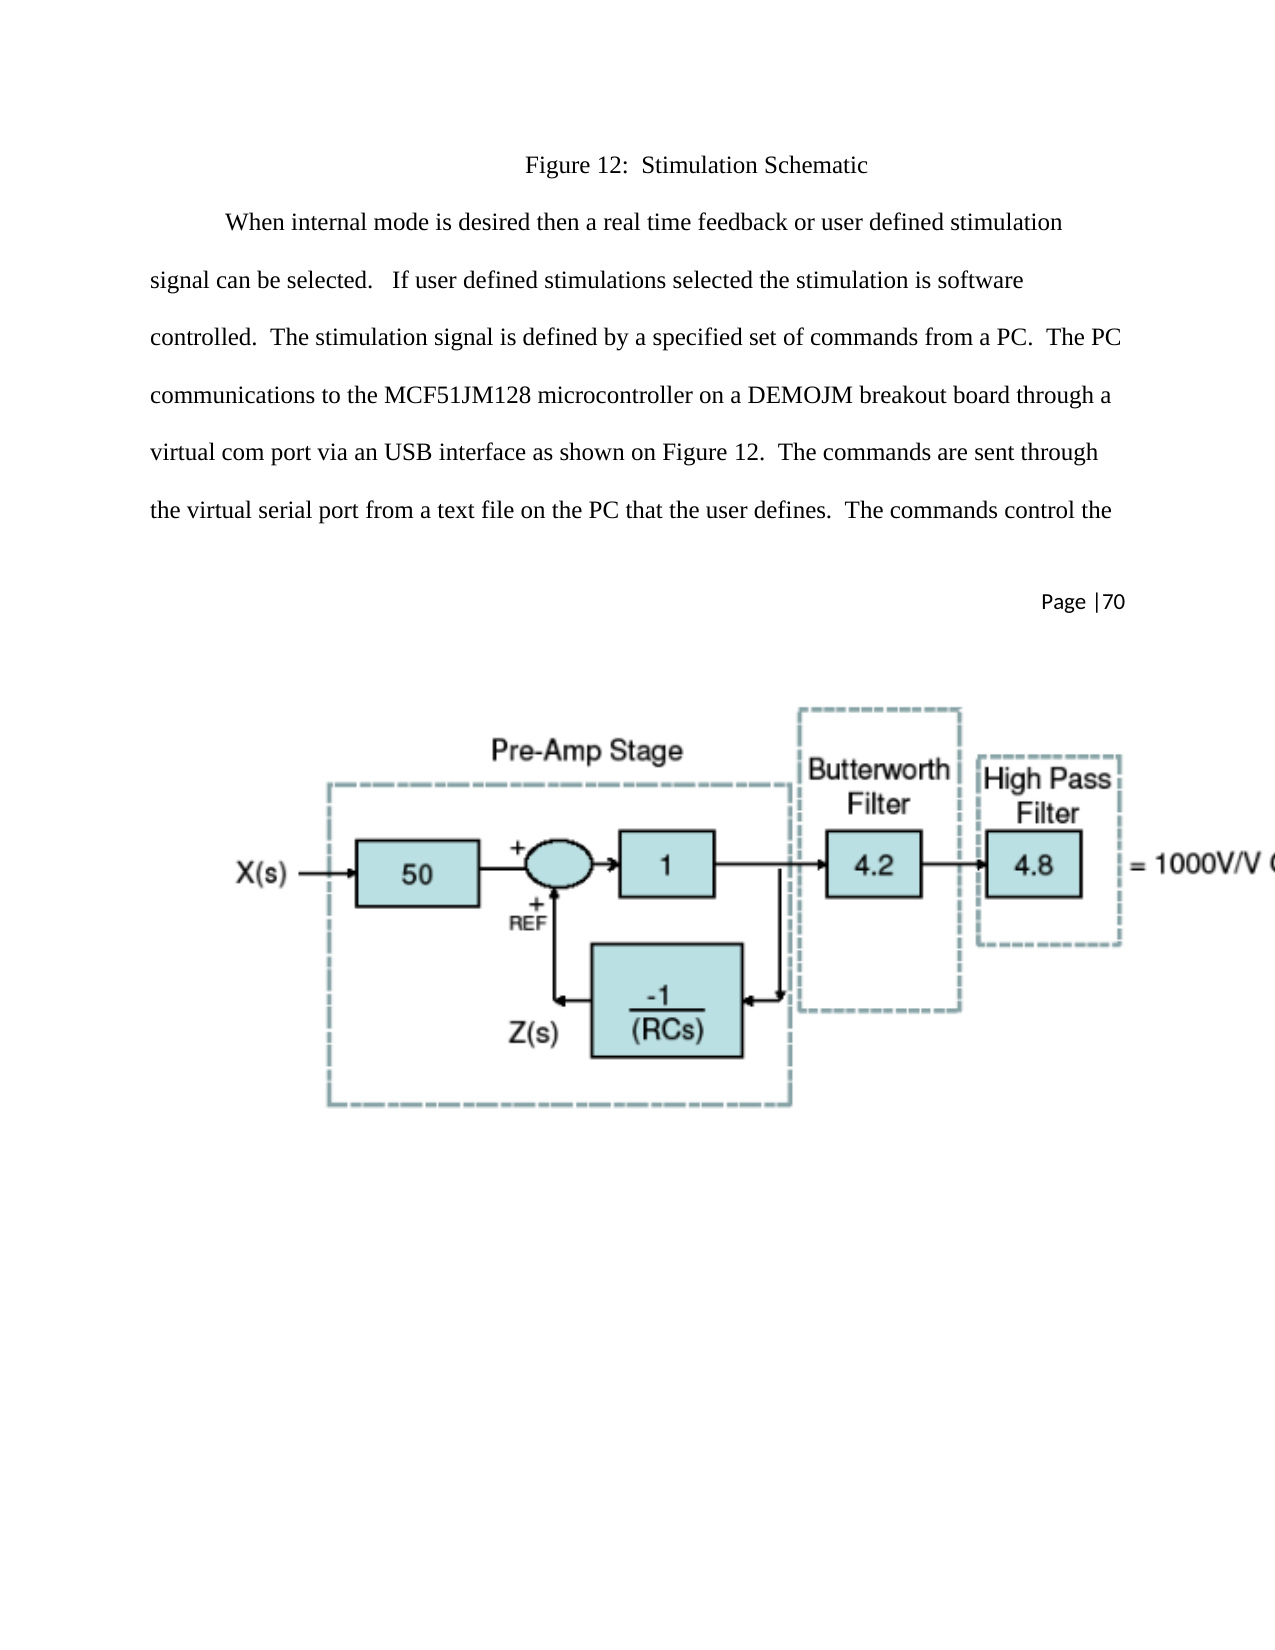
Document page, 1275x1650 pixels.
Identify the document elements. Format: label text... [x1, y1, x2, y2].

text Figure 12: Stimulation Schematic [150, 150, 1125, 179]
text When internal mode is desired then a real time feedback or user defined stimulation signal can be selected. If user defined stimulations selected the stimulation is software controlled. The stimulation signal is defined by a specified set of commands from a PC. The PC communications to the MCF51JM128 microcontroller on a DEMOJM breakout board through a virtual com port via an USB interface as shown on Figure 12. The commands are sent through the virtual serial port from a text file on the PC that the user defines. The commands control the channel selected, enabling and disabling the channel, the pulsed high voltage of the signal, the pulse width of the signal, and the period in between pulses. [150, 207, 1125, 524]
